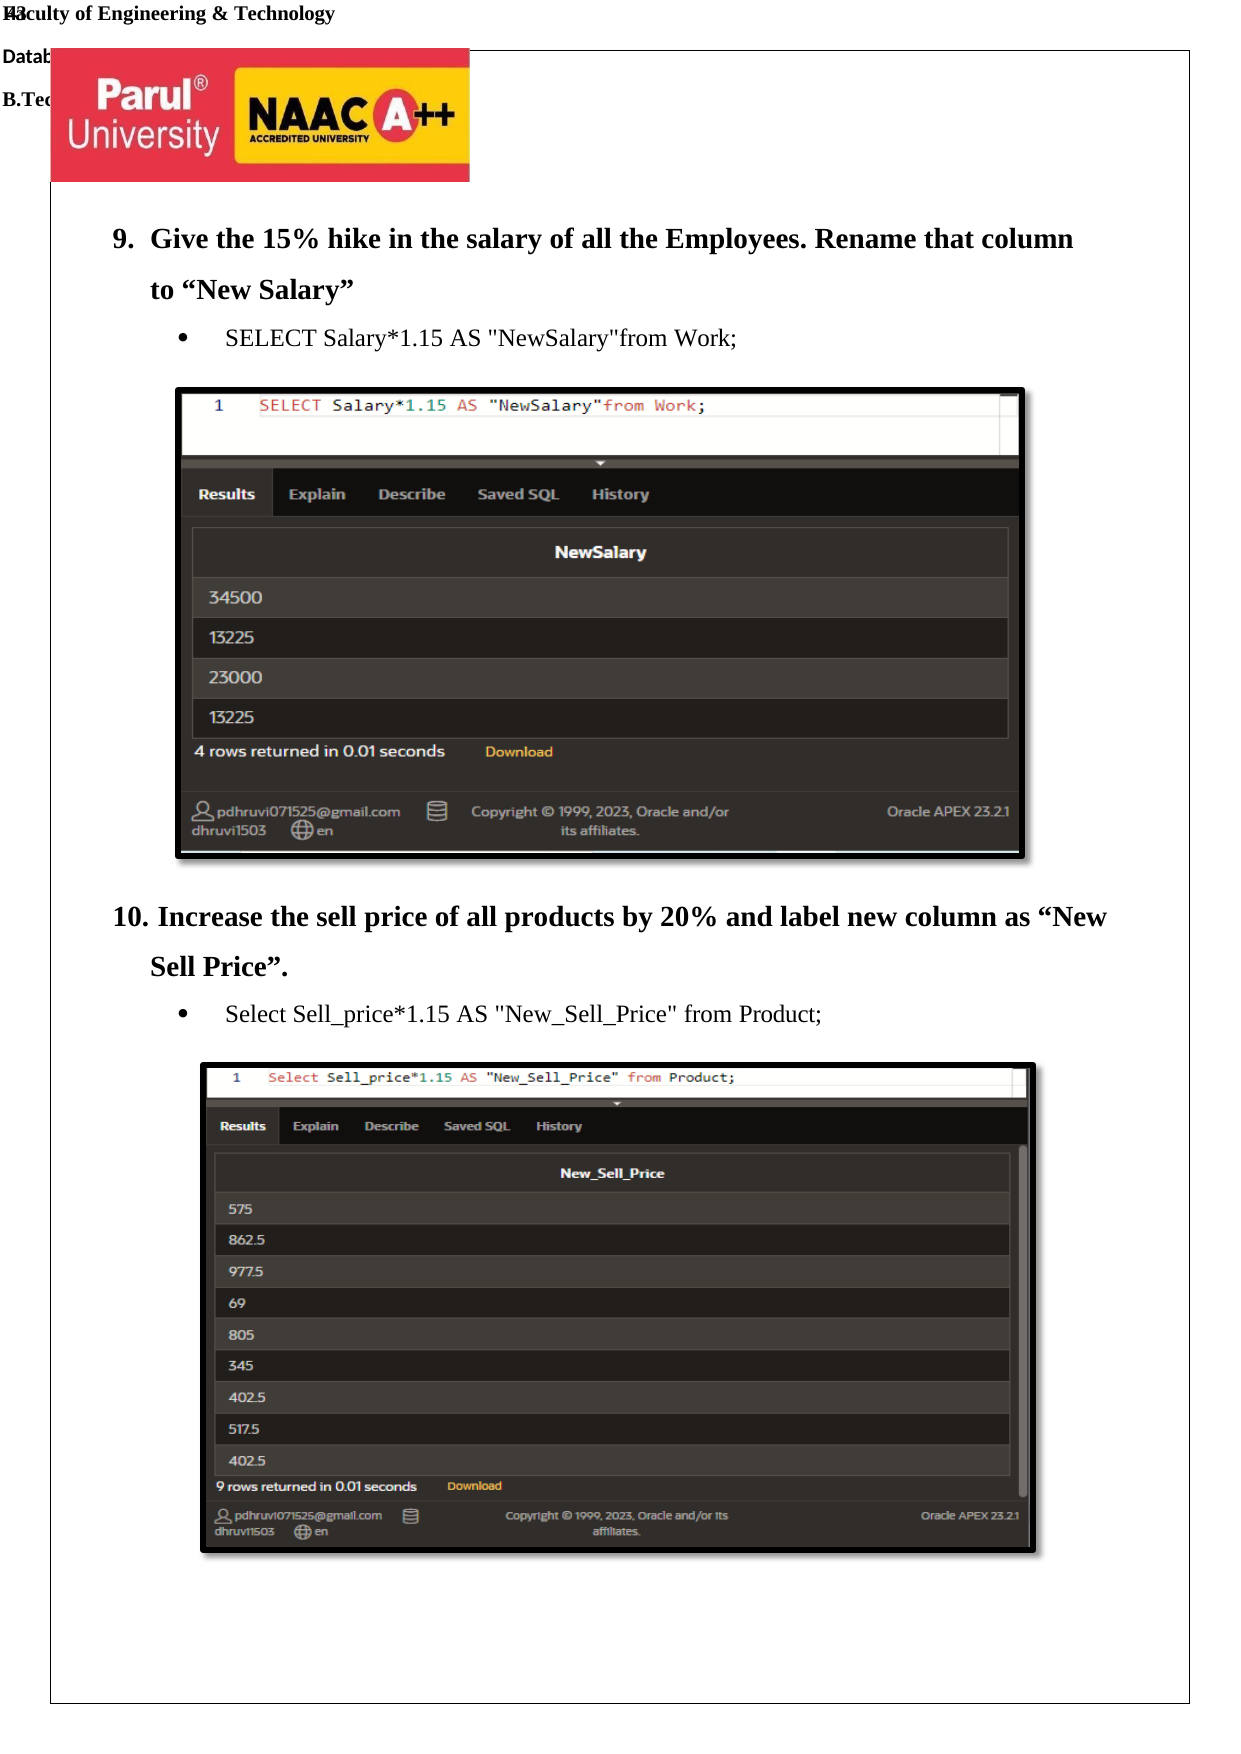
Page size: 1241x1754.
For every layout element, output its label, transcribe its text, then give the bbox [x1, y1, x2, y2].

subtitle Increase the sell price of all products by 20% and label new column as “New Sell Price”. [112, 899, 1157, 983]
list Select Sell_price*1.15 AS "New_Sell_Price" from Product; [178, 999, 1176, 1028]
picture [172, 385, 1037, 871]
list SELECT Salary*1.15 AS "NewSalary"from Work; [178, 322, 1176, 352]
picture [50, 48, 470, 182]
picture [197, 1060, 1048, 1564]
subtitle Give the 15% hike in the salary of all the Employees. Rename that column to “New Salary” [112, 221, 1104, 305]
